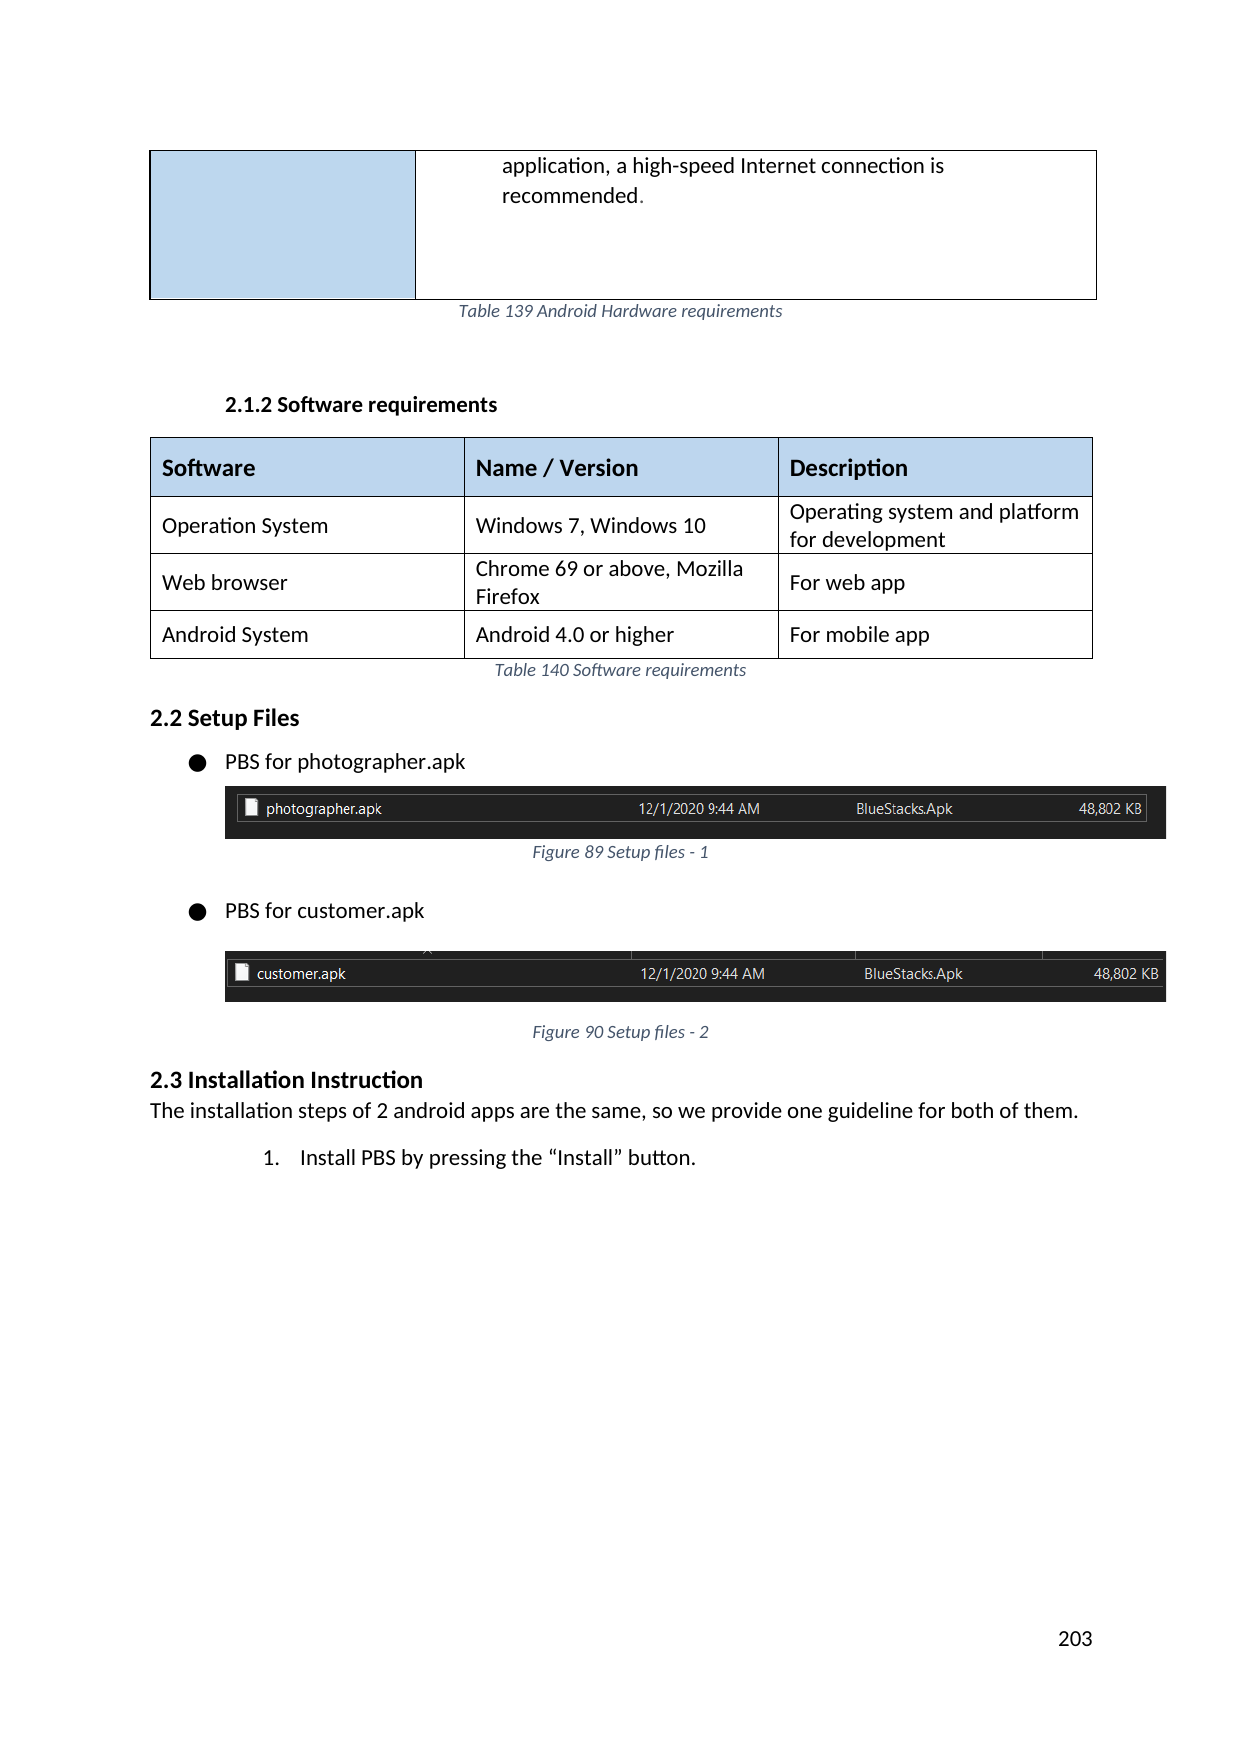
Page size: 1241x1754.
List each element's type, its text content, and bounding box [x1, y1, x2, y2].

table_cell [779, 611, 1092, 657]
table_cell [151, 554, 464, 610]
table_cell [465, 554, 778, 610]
subtitle 2.2 Setup Files [150, 702, 1093, 733]
text Table 140 Software requirements [150, 659, 1093, 681]
text Figure 90 Setup files - 2 [150, 1020, 1093, 1043]
picture [225, 786, 1167, 839]
text The installation steps of 2 android apps are the same, so we provide one guideline for both of them. [150, 1097, 1093, 1125]
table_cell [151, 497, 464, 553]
list Install PBS by pressing the “Install” button. [262, 1143, 1093, 1172]
subtitle 2.3 Installation Instruction [150, 1064, 1093, 1094]
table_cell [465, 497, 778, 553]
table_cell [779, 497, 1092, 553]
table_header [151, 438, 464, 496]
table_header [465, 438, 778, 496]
text 2.1.2 Software requirements [150, 390, 1093, 418]
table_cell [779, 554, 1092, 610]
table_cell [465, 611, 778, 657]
list PBS for customer.apk [187, 884, 1093, 931]
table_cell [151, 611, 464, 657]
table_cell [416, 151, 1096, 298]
text Figure 89 Setup files - 1 [150, 841, 1093, 863]
picture [225, 951, 1167, 1002]
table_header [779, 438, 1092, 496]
list PBS for photographer.apk [187, 735, 1093, 782]
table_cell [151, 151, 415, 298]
text Table 139 Android Hardware requirements [150, 300, 1093, 322]
